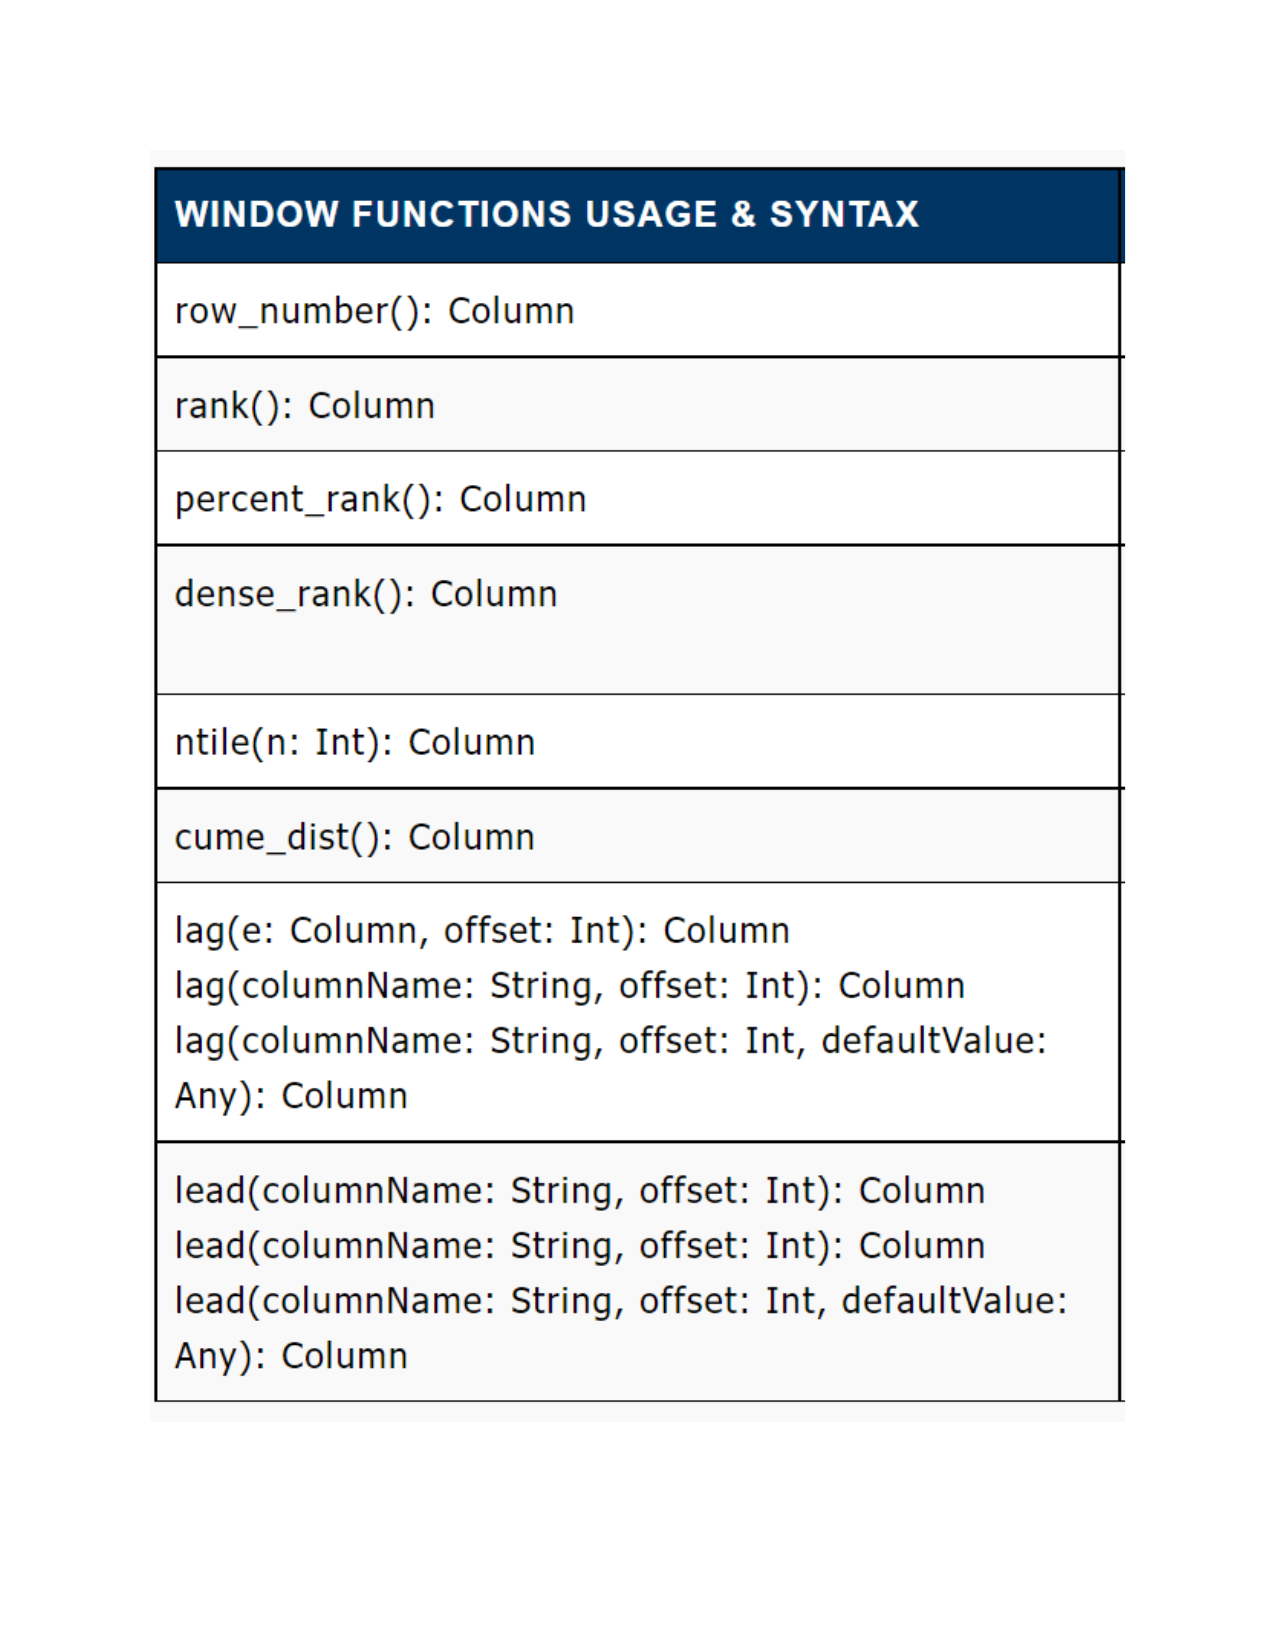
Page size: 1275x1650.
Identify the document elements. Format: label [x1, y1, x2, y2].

picture [150, 150, 1125, 1422]
